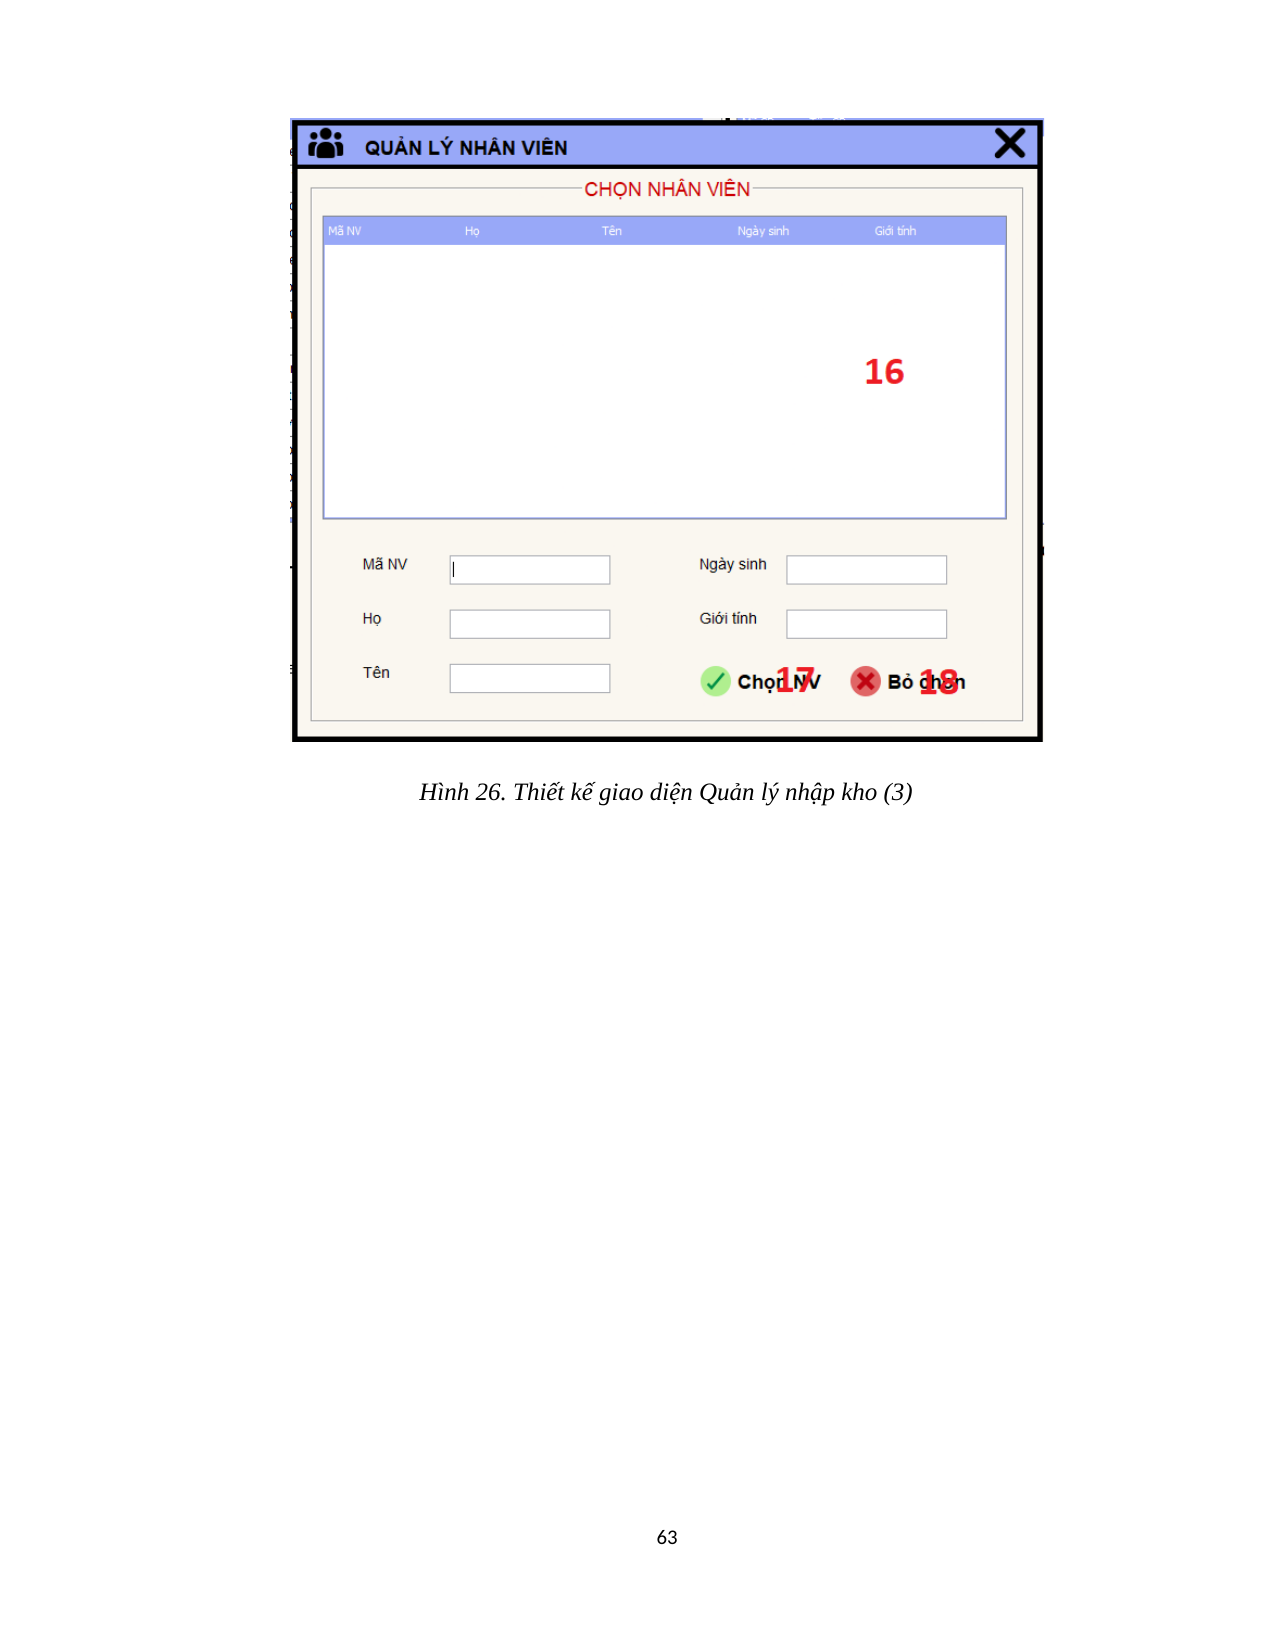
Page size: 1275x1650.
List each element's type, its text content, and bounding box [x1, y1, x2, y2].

picture [290, 118, 1045, 742]
